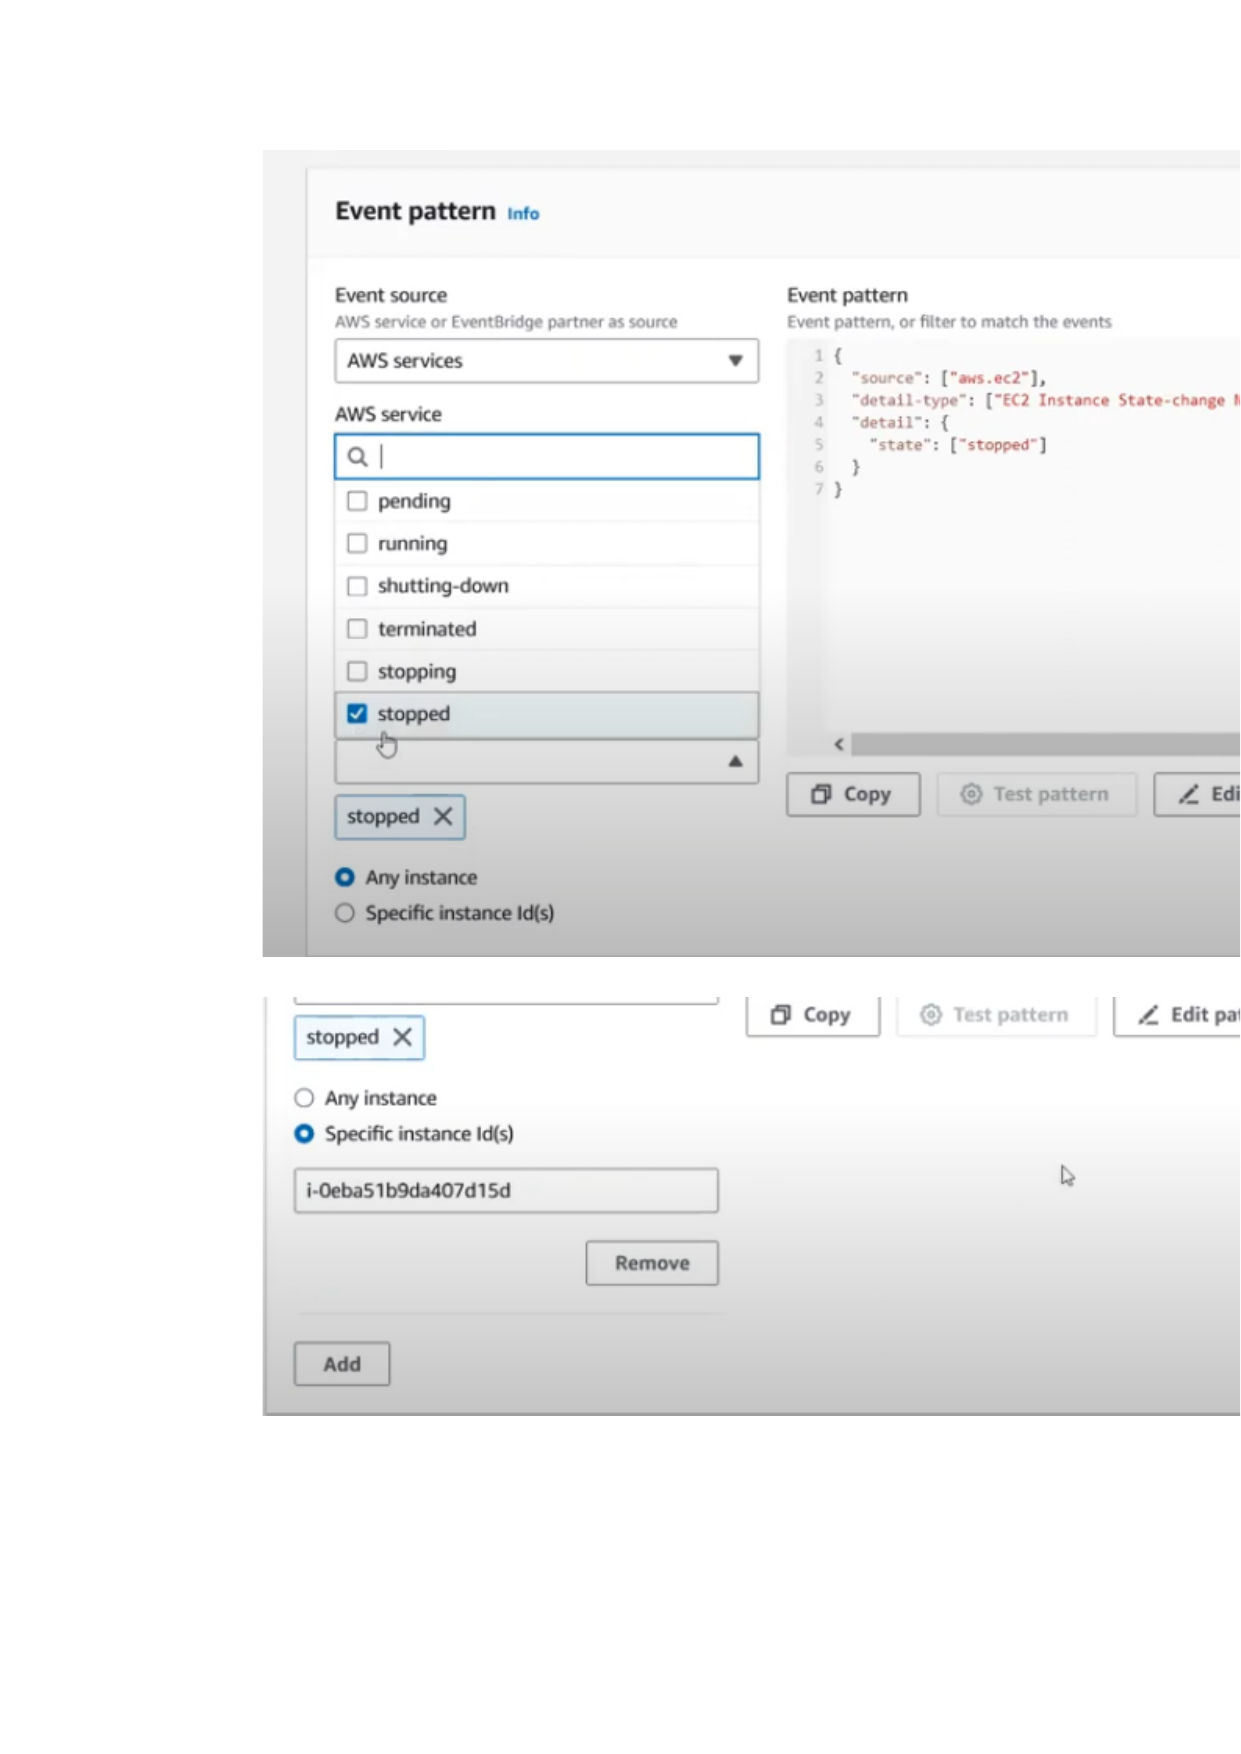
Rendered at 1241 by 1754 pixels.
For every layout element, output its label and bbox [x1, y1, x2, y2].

picture [262, 150, 1241, 957]
picture [262, 997, 1241, 1416]
